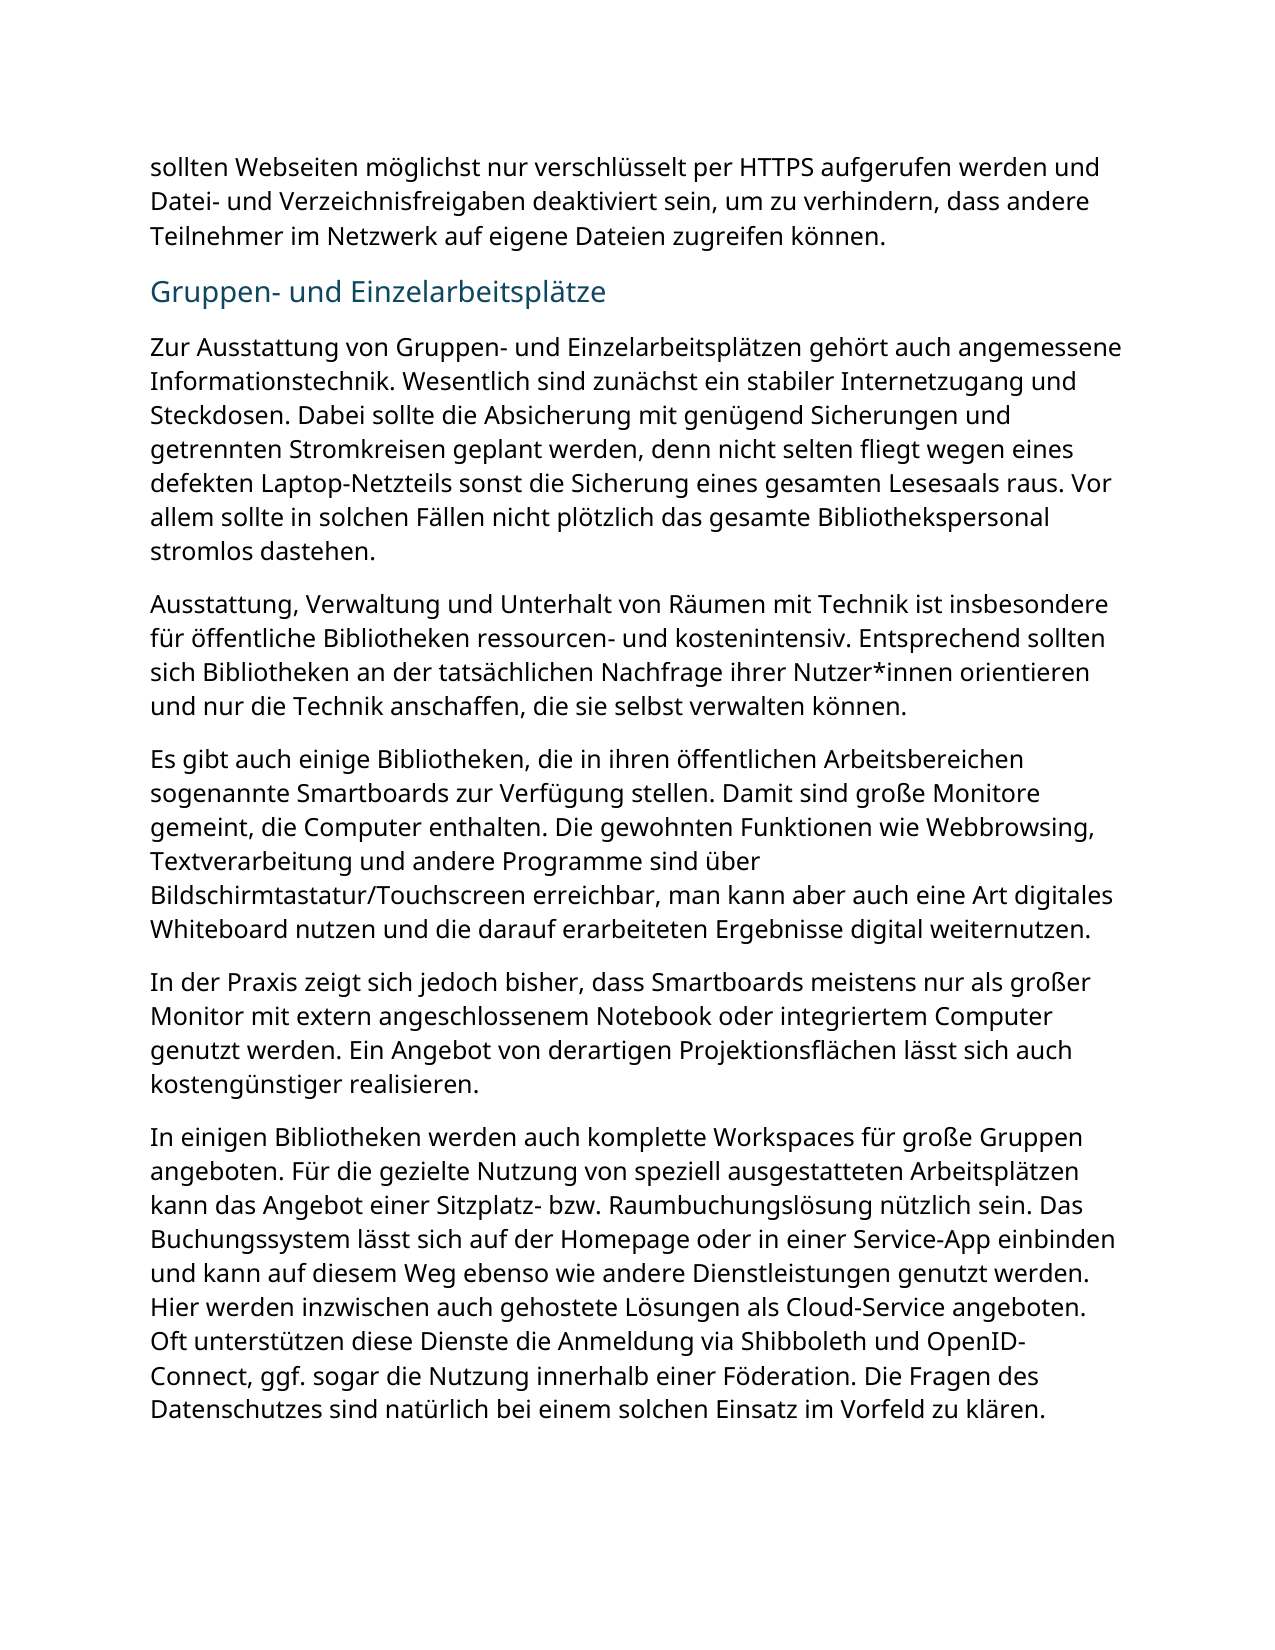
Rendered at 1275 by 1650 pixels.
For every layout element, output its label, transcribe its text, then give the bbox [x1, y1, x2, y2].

text Es gibt auch einige Bibliotheken, die in ihren öffentlichen Arbeitsbereichen sogenannte Smartboards zur Verfügung stellen. Damit sind große Monitore gemeint, die Computer enthalten. Die gewohnten Funktionen wie Webbrowsing, Textverarbeitung und andere Programme sind über Bildschirmtastatur/Touchscreen erreichbar, man kann aber auch eine Art digitales Whiteboard nutzen und die darauf erarbeiteten Ergebnisse digital weiternutzen. [150, 742, 1125, 946]
text Ausstattung, Verwaltung und Unterhalt von Räumen mit Technik ist insbesondere für öffentliche Bibliotheken ressourcen- und kostenintensiv. Entsprechend sollten sich Bibliotheken an der tatsächlichen Nachfrage ihrer Nutzer*innen orientieren und nur die Technik anschaffen, die sie selbst verwalten können. [150, 587, 1125, 723]
text In der Praxis zeigt sich jedoch bisher, dass Smartboards meistens nur als großer Monitor mit extern angeschlossenem Notebook oder integriertem Computer genutzt werden. Ein Angebot von derartigen Projektionsflächen lässt sich auch kostengünstiger realisieren. [150, 965, 1125, 1101]
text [150, 150, 1125, 252]
text In einigen Bibliotheken werden auch komplette Workspaces für große Gruppen angeboten. Für die gezielte Nutzung von speziell ausgestatteten Arbeitsplätzen kann das Angebot einer Sitzplatz- bzw. Raumbuchungslösung nützlich sein. Das Buchungssystem lässt sich auf der Homepage oder in einer Service-App einbinden und kann auf diesem Weg ebenso wie andere Dienstleistungen genutzt werden. Hier werden inzwischen auch gehostete Lösungen als Cloud-Service angeboten. Oft unterstützen diese Dienste die Anmeldung via Shibboleth und OpenID-Connect, ggf. sogar die Nutzung innerhalb einer Föderation. Die Fragen des Datenschutzes sind natürlich bei einem solchen Einsatz im Vorfeld zu klären. [150, 1120, 1125, 1426]
subtitle Gruppen- und Einzelarbeitsplätze [150, 271, 1125, 311]
text Zur Ausstattung von Gruppen- und Einzelarbeitsplätzen gehört auch angemessene Informationstechnik. Wesentlich sind zunächst ein stabiler Internetzugang und Steckdosen. Dabei sollte die Absicherung mit genügend Sicherungen und getrennten Stromkreisen geplant werden, denn nicht selten fliegt wegen eines defekten Laptop-Netzteils sonst die Sicherung eines gesamten Lesesaals raus. Vor allem sollte in solchen Fällen nicht plötzlich das gesamte Bibliothekspersonal stromlos dastehen. [150, 329, 1125, 568]
